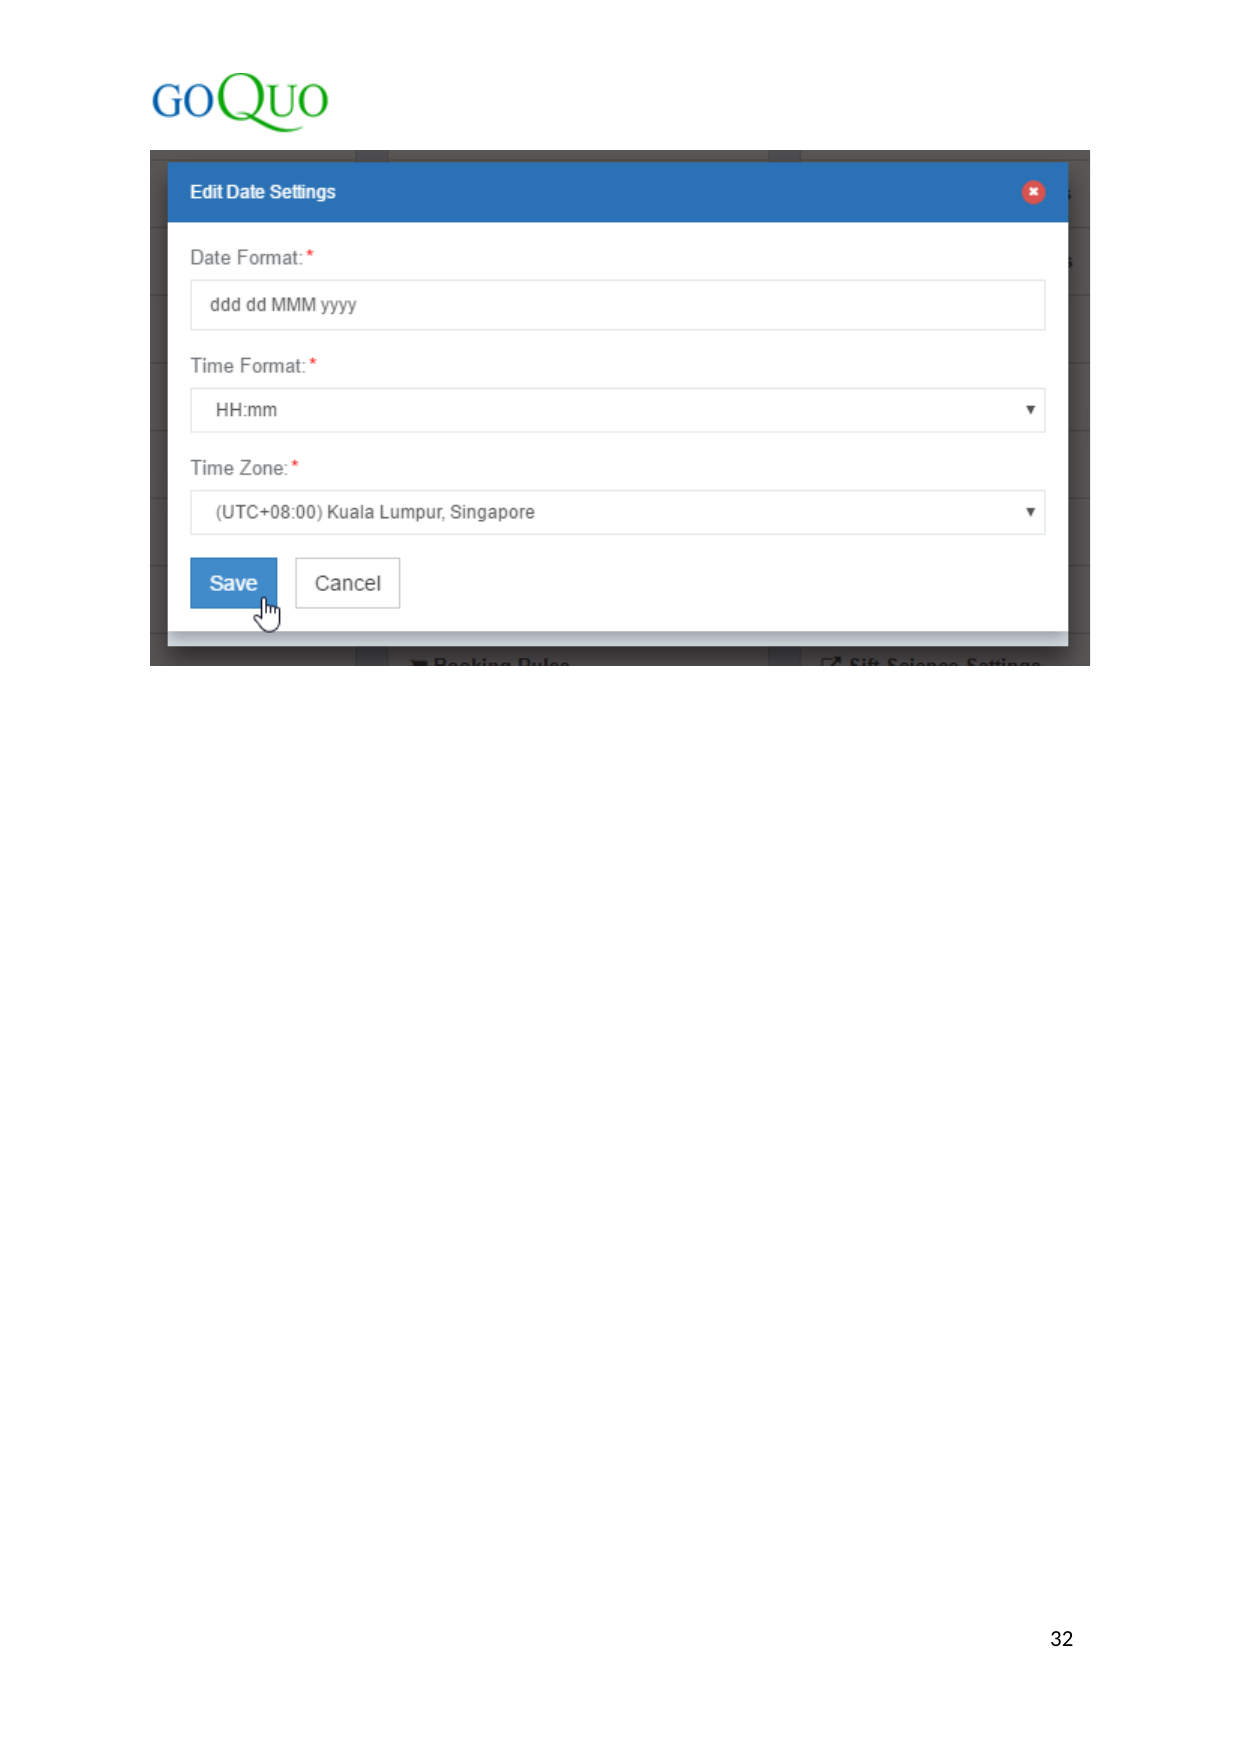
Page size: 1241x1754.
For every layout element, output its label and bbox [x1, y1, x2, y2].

picture [150, 150, 1091, 666]
picture [150, 73, 330, 134]
